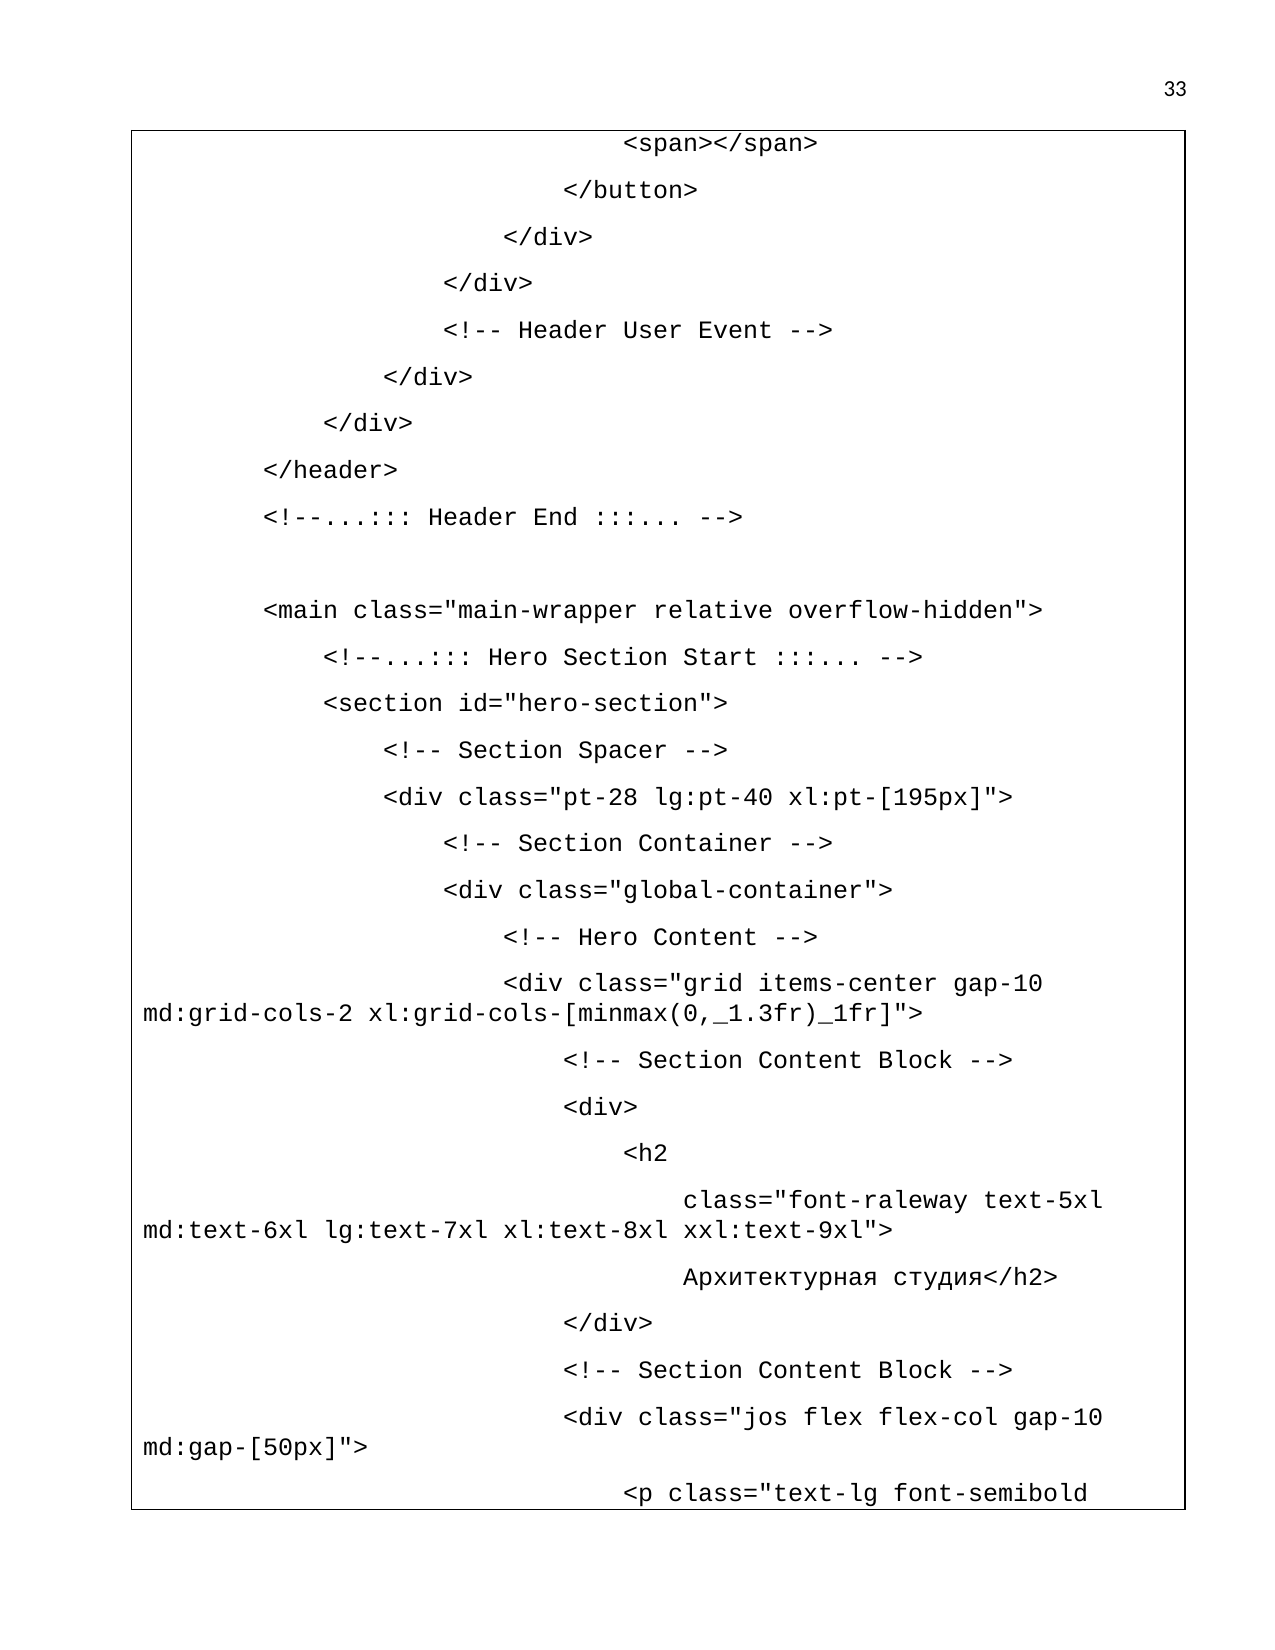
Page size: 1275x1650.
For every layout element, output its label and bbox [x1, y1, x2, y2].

table_header [132, 131, 1184, 1509]
